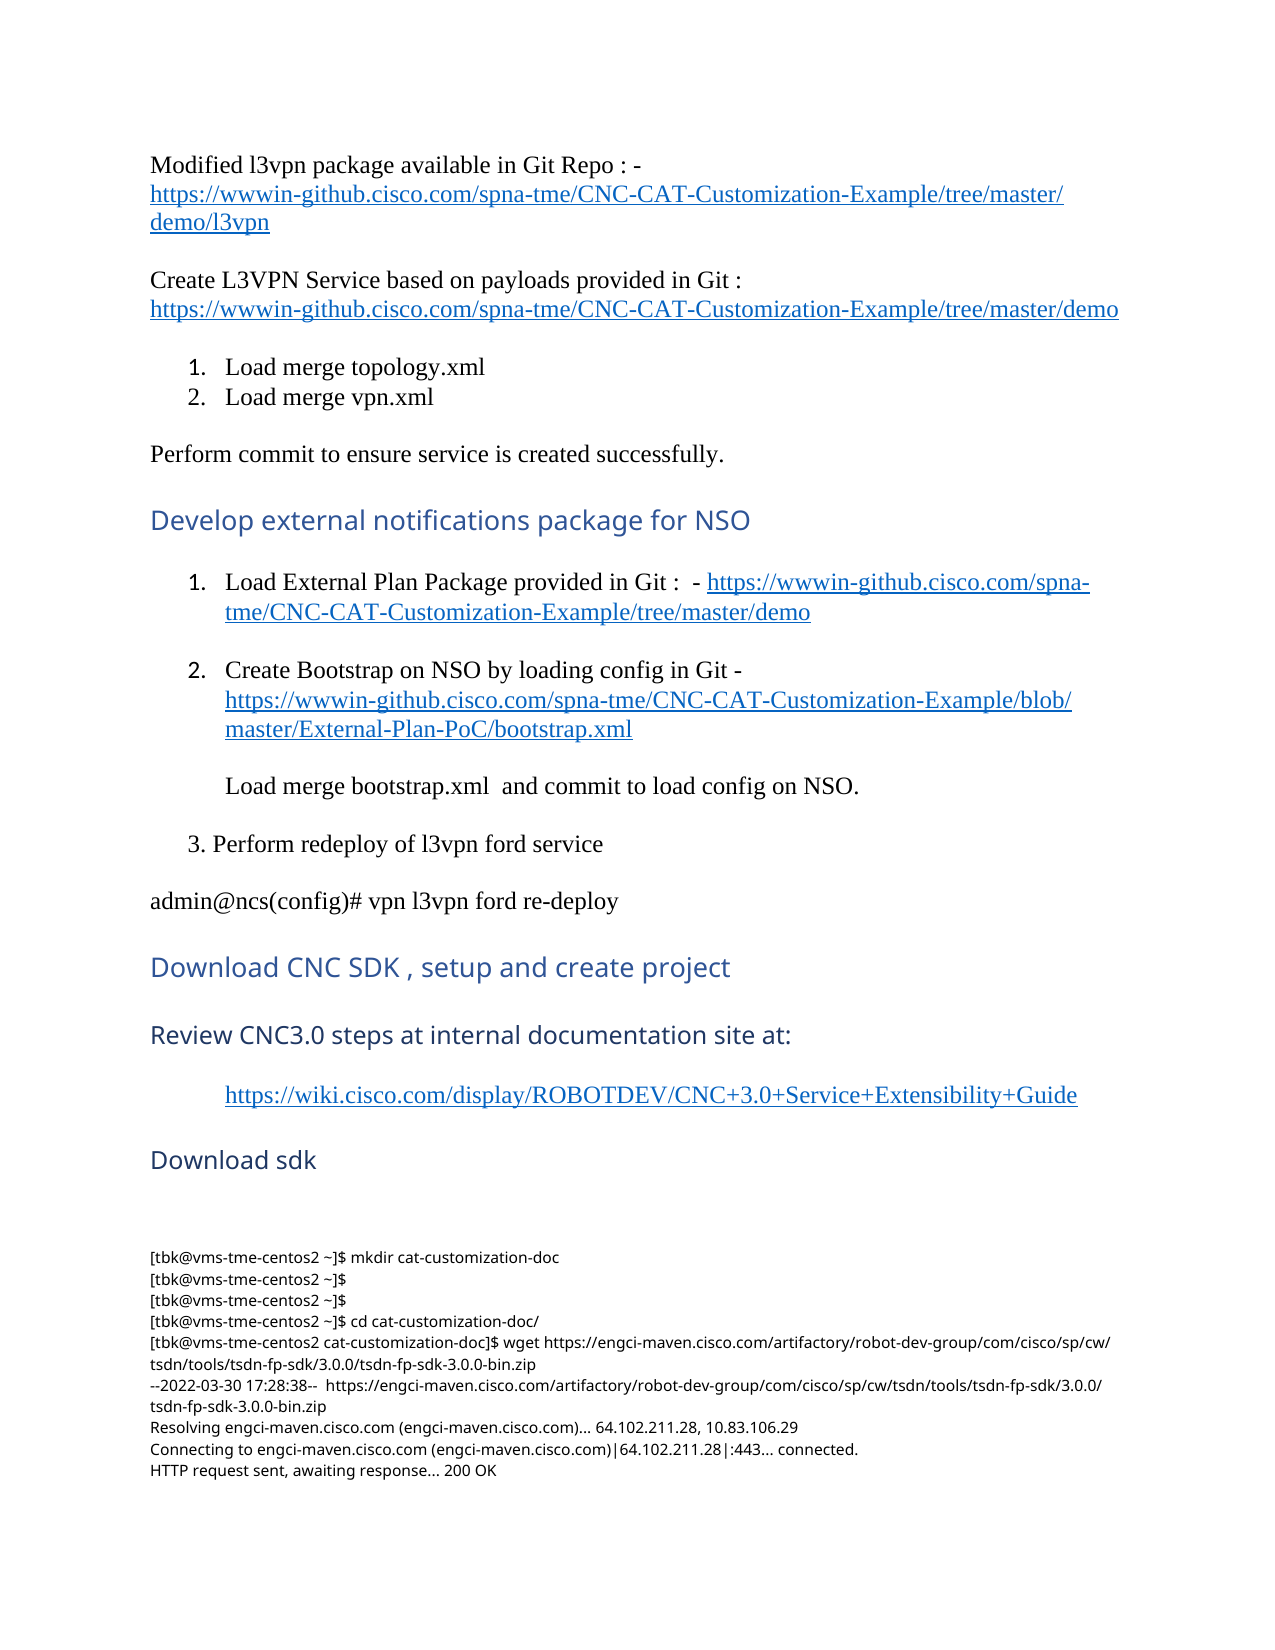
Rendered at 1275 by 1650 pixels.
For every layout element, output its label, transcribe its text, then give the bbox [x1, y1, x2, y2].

text [tbk@vms-tme-centos2 ~]$ [150, 1268, 1125, 1289]
subtitle Download sdk [150, 1142, 1125, 1176]
text [tbk@vms-tme-centos2 ~]$ cd cat-customization-doc/ [150, 1311, 1125, 1332]
text HTTP request sent, awaiting response... 200 OK [150, 1459, 1125, 1481]
text Resolving engci-maven.cisco.com (engci-maven.cisco.com)... 64.102.211.28, 10.83.106.29 [150, 1417, 1125, 1438]
list Load merge topology.xml [187, 351, 1125, 382]
text [tbk@vms-tme-centos2 ~]$ [150, 1289, 1125, 1311]
text [tbk@vms-tme-centos2 ~]$ mkdir cat-customization-doc [150, 1247, 1125, 1268]
text https://wiki.cisco.com/display/ROBOTDEV/CNC+3.0+Service+Extensibility+Guide [150, 1081, 1125, 1109]
text Modified l3vpn package available in Git Repo : - https://wwwin-github.cisco.com/spna-tme/CNC-CAT-Customization-Example/tree/master/demo/l3vpn [150, 150, 1125, 236]
list Load External Plan Package provided in Git : - https://wwwin-github.cisco.com/spna-tme/CNC-CAT-Customization-Example/tree/master/demo [187, 567, 1125, 626]
text Create L3VPN Service based on payloads provided in Git : https://wwwin-github.cisco.com/spna-tme/CNC-CAT-Customization-Example/tree/master/demo [150, 265, 1125, 322]
text Perform commit to ensure service is created successfully. [150, 439, 1125, 468]
text --2022-03-30 17:28:38-- https://engci-maven.cisco.com/artifactory/robot-dev-group/com/cisco/sp/cw/tsdn/tools/tsdn-fp-sdk/3.0.0/tsdn-fp-sdk-3.0.0-bin.zip [150, 1374, 1125, 1417]
subtitle Develop external notifications package for NSO [150, 501, 1125, 538]
text Connecting to engci-maven.cisco.com (engci-maven.cisco.com)|64.102.211.28|:443... connected. [150, 1438, 1125, 1459]
text Load merge bootstrap.xml and commit to load config on NSO. [150, 771, 1125, 800]
list Create Bootstrap on NSO by loading config in Git - https://wwwin-github.cisco.com/spna-tme/CNC-CAT-Customization-Example/blob/master/External-Plan-PoC/bootstrap.xml [187, 654, 1125, 743]
subtitle Download CNC SDK , setup and create project [150, 948, 1125, 985]
text [tbk@vms-tme-centos2 cat-customization-doc]$ wget https://engci-maven.cisco.com/artifactory/robot-dev-group/com/cisco/sp/cw/tsdn/tools/tsdn-fp-sdk/3.0.0/tsdn-fp-sdk-3.0.0-bin.zip [150, 1332, 1125, 1374]
text 3. Perform redeploy of l3vpn ford service [150, 829, 1125, 858]
text admin@ncs(config)# vpn l3vpn ford re-deploy [150, 886, 1125, 915]
list Load merge vpn.xml [187, 382, 1125, 411]
subtitle Review CNC3.0 steps at internal documentation site at: [150, 1018, 1125, 1052]
